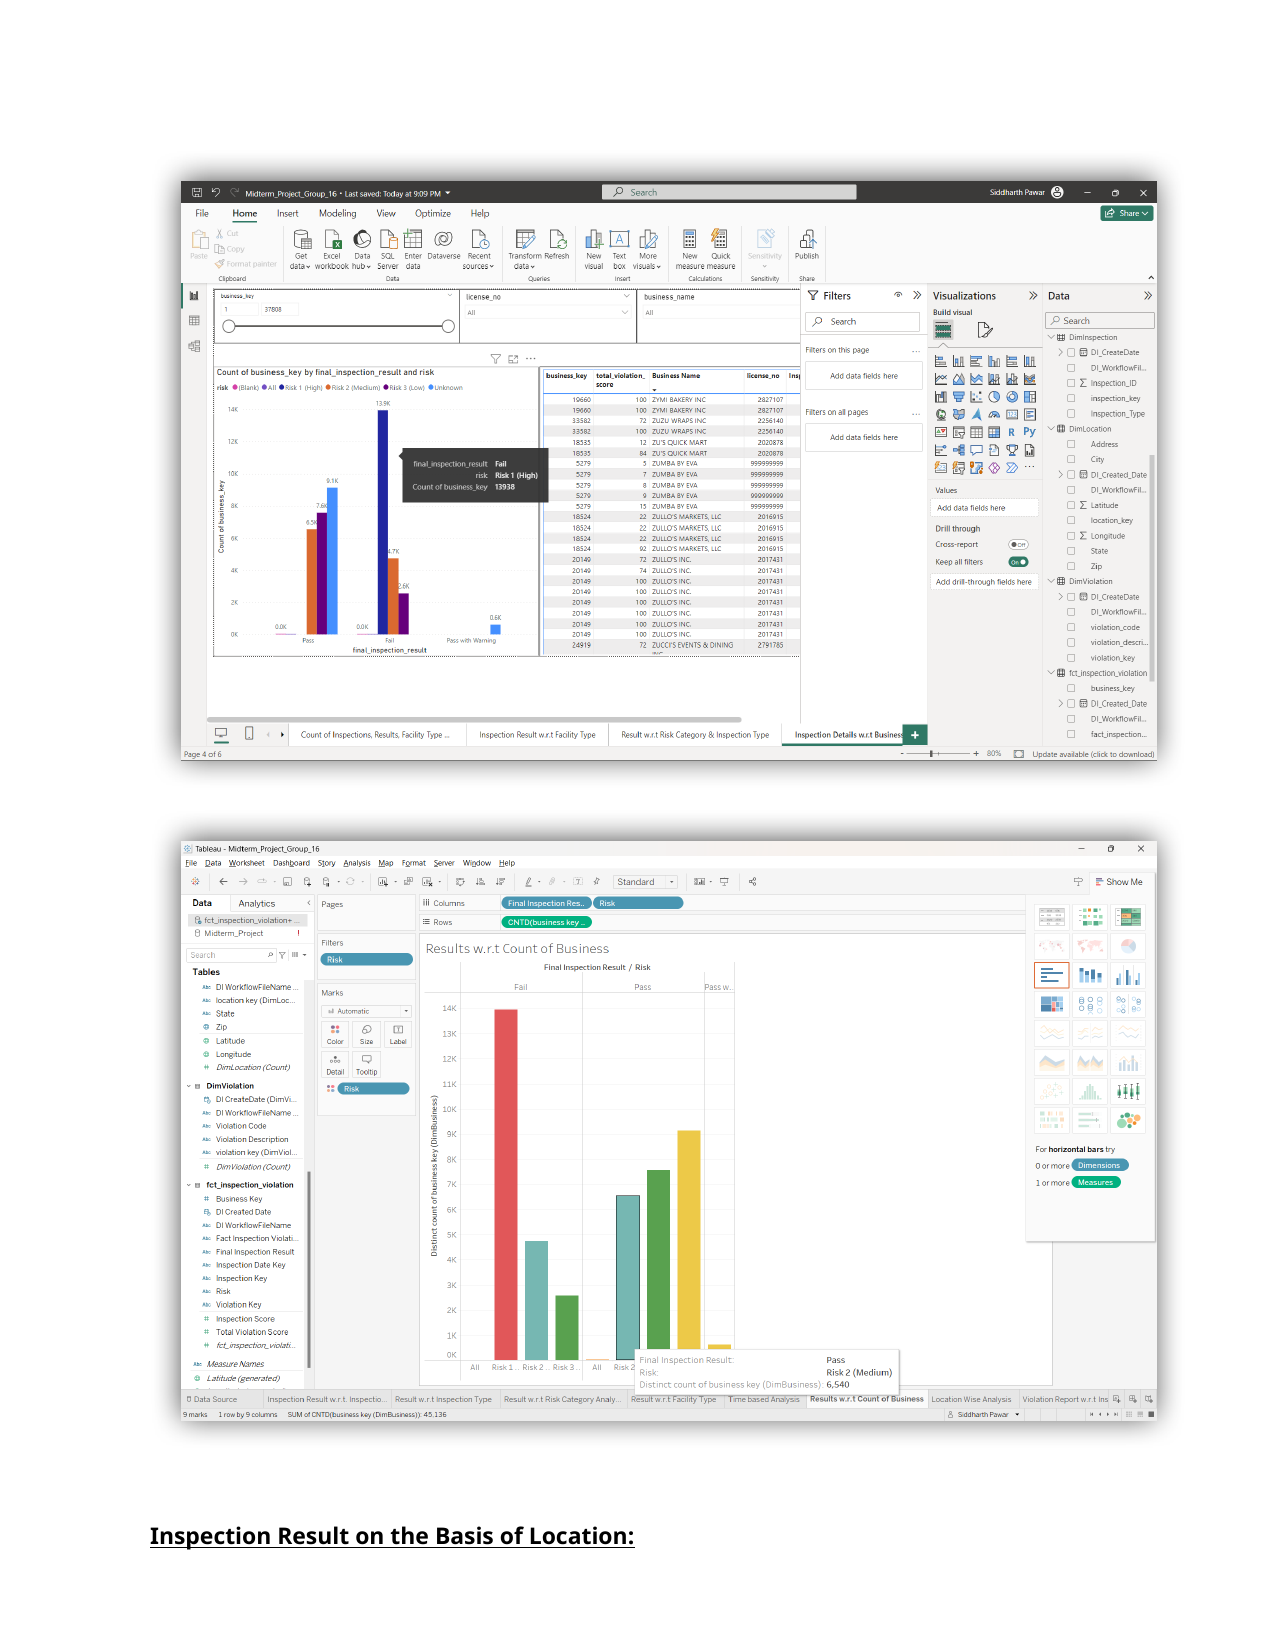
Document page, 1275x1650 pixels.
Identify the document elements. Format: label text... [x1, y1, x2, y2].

picture [181, 181, 1157, 761]
picture [181, 841, 1157, 1421]
text Inspection Result on the Basis of Location: [150, 1520, 1125, 1551]
